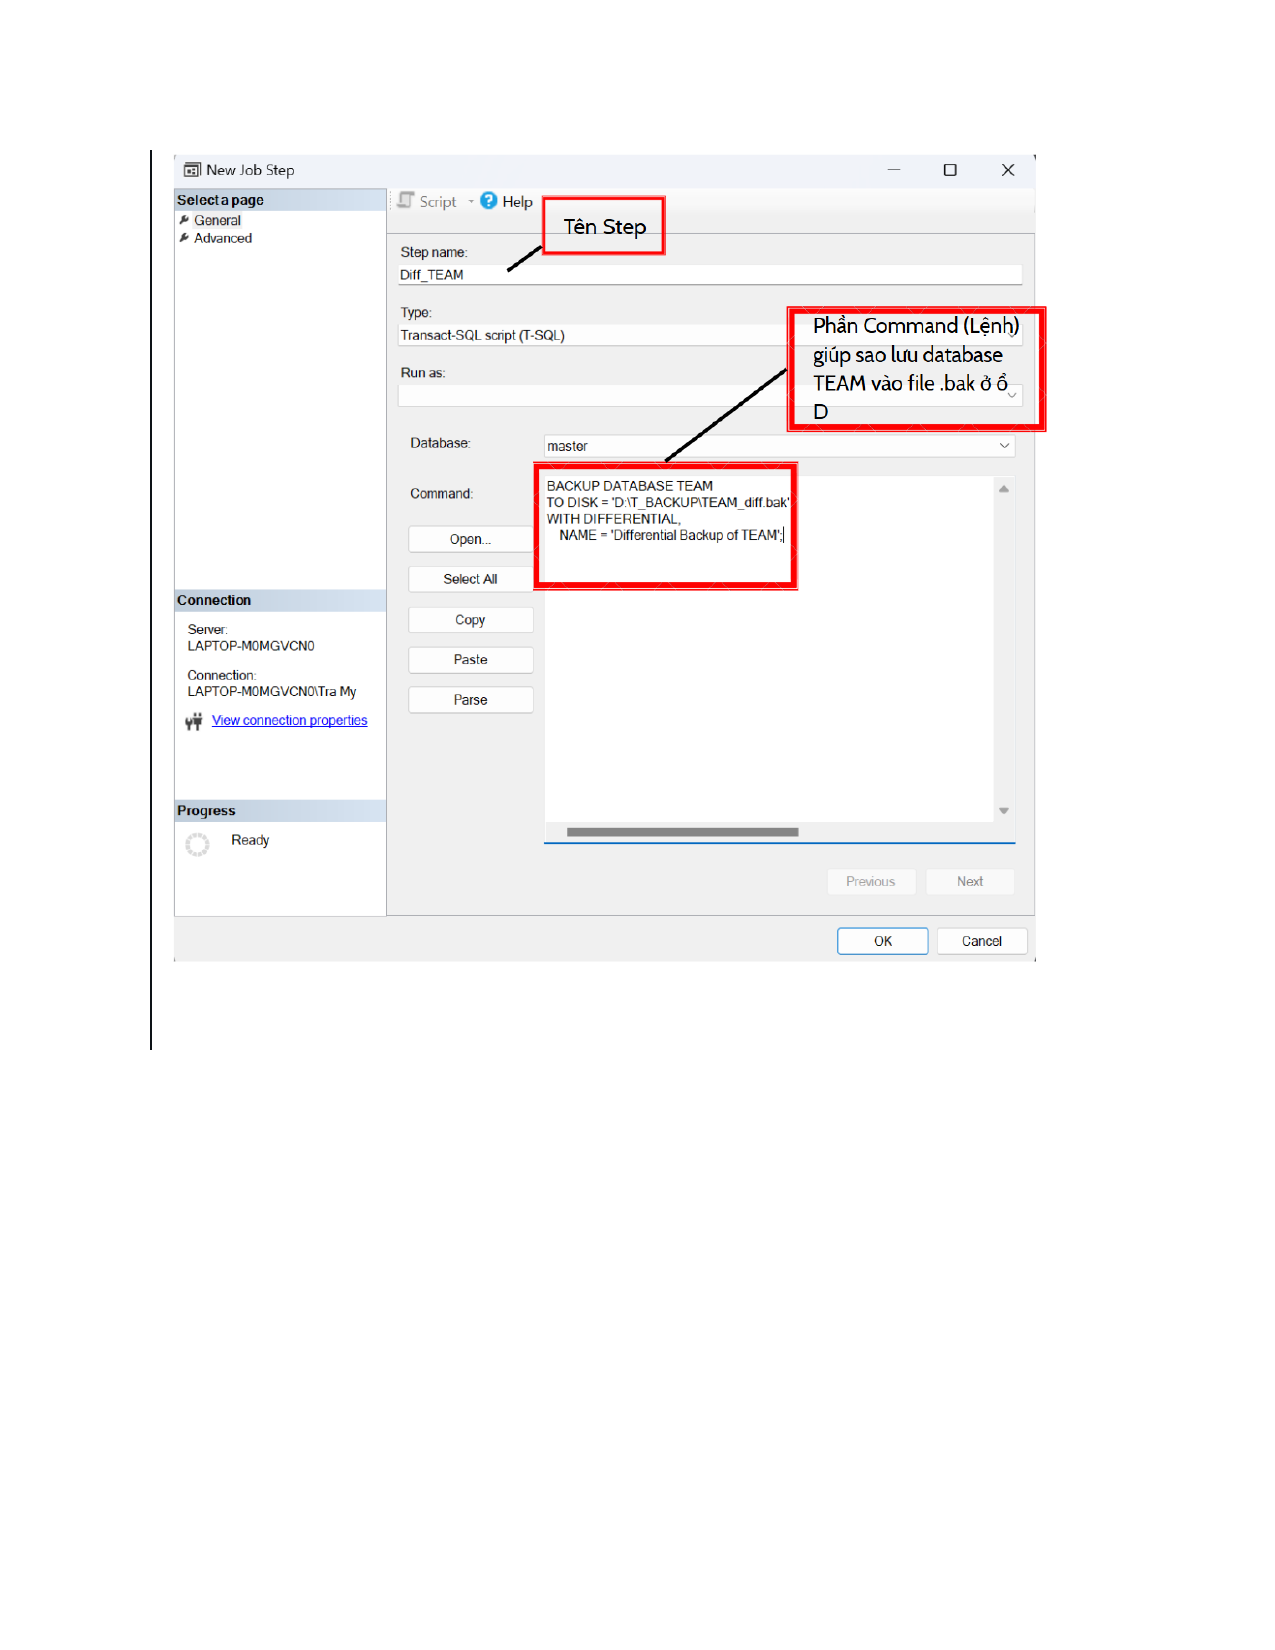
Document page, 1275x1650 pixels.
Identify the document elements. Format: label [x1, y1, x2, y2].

picture [150, 150, 1090, 1050]
